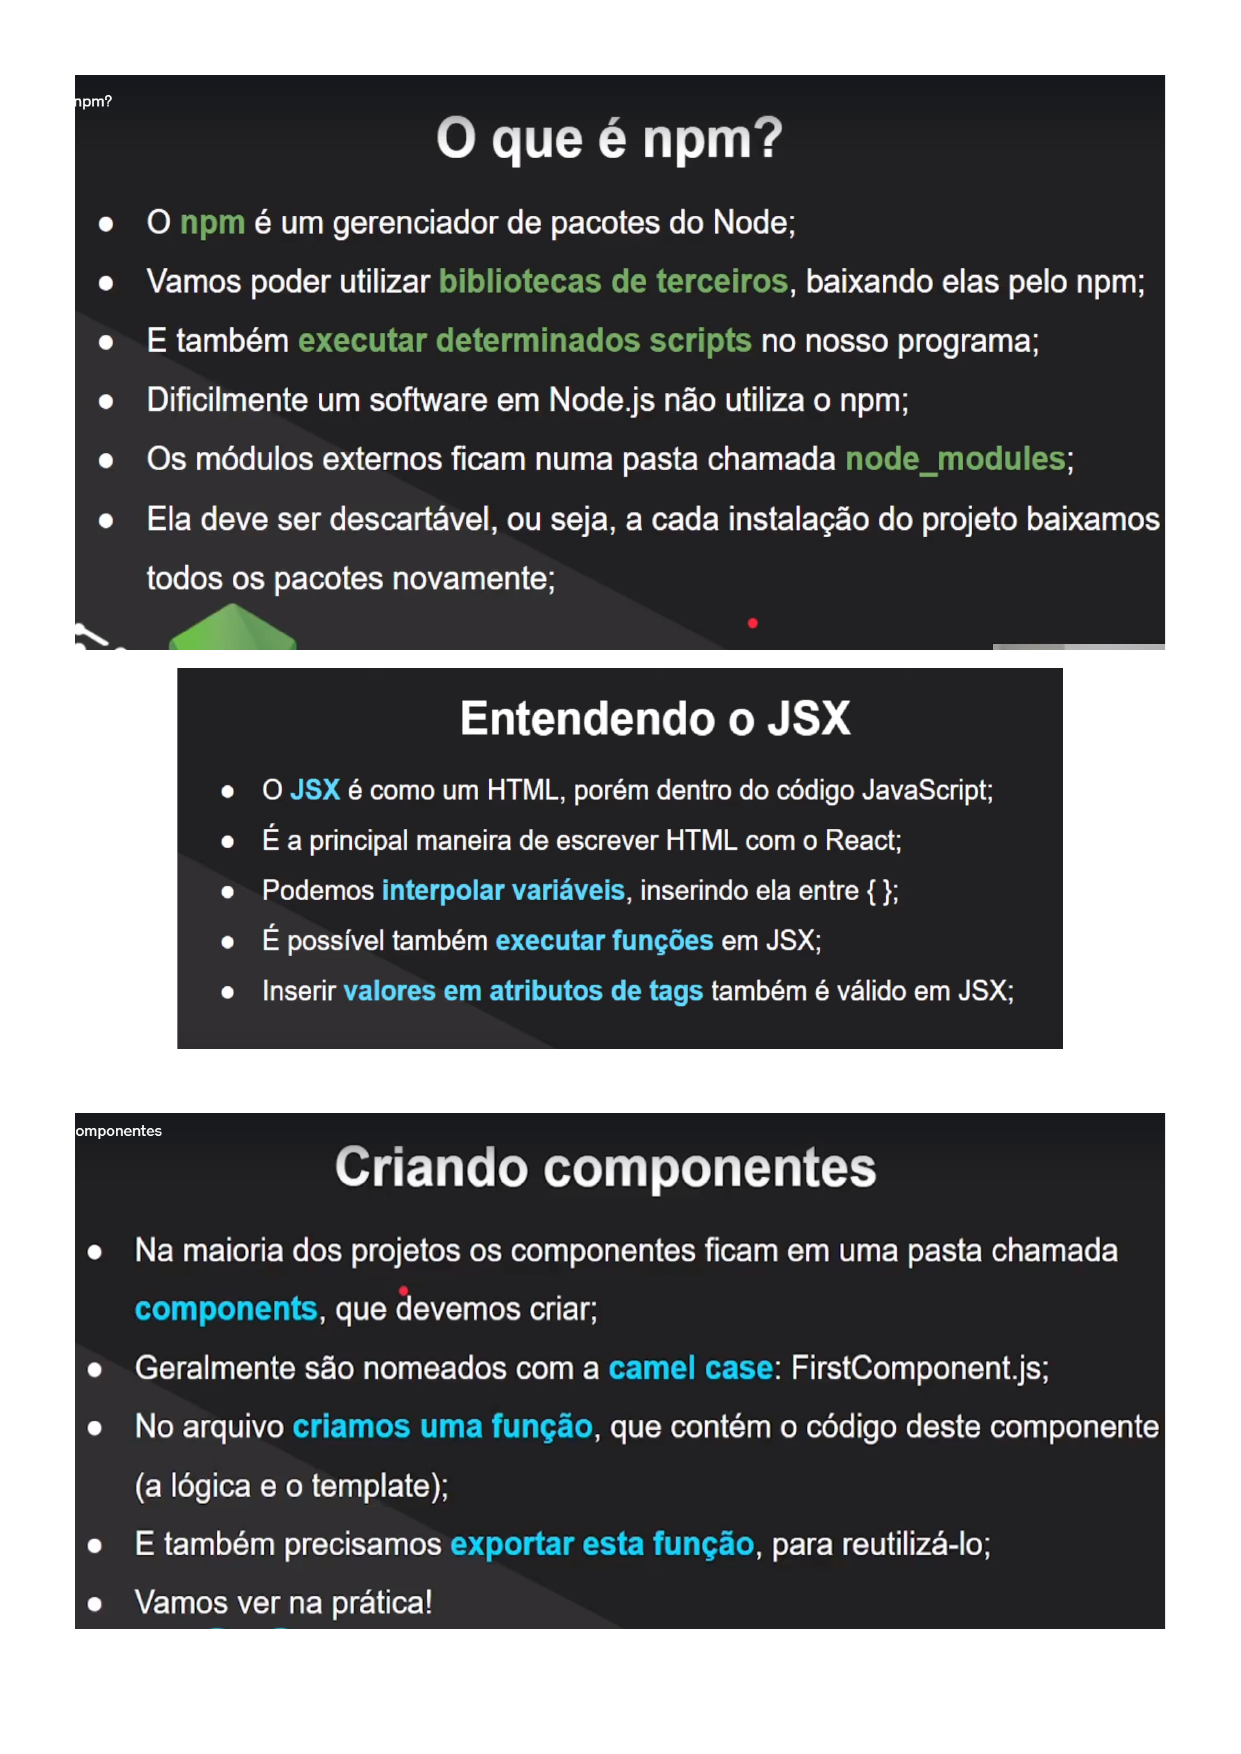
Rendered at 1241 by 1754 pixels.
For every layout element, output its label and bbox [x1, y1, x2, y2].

picture [177, 668, 1063, 1049]
picture [75, 1113, 1166, 1629]
picture [75, 75, 1166, 650]
